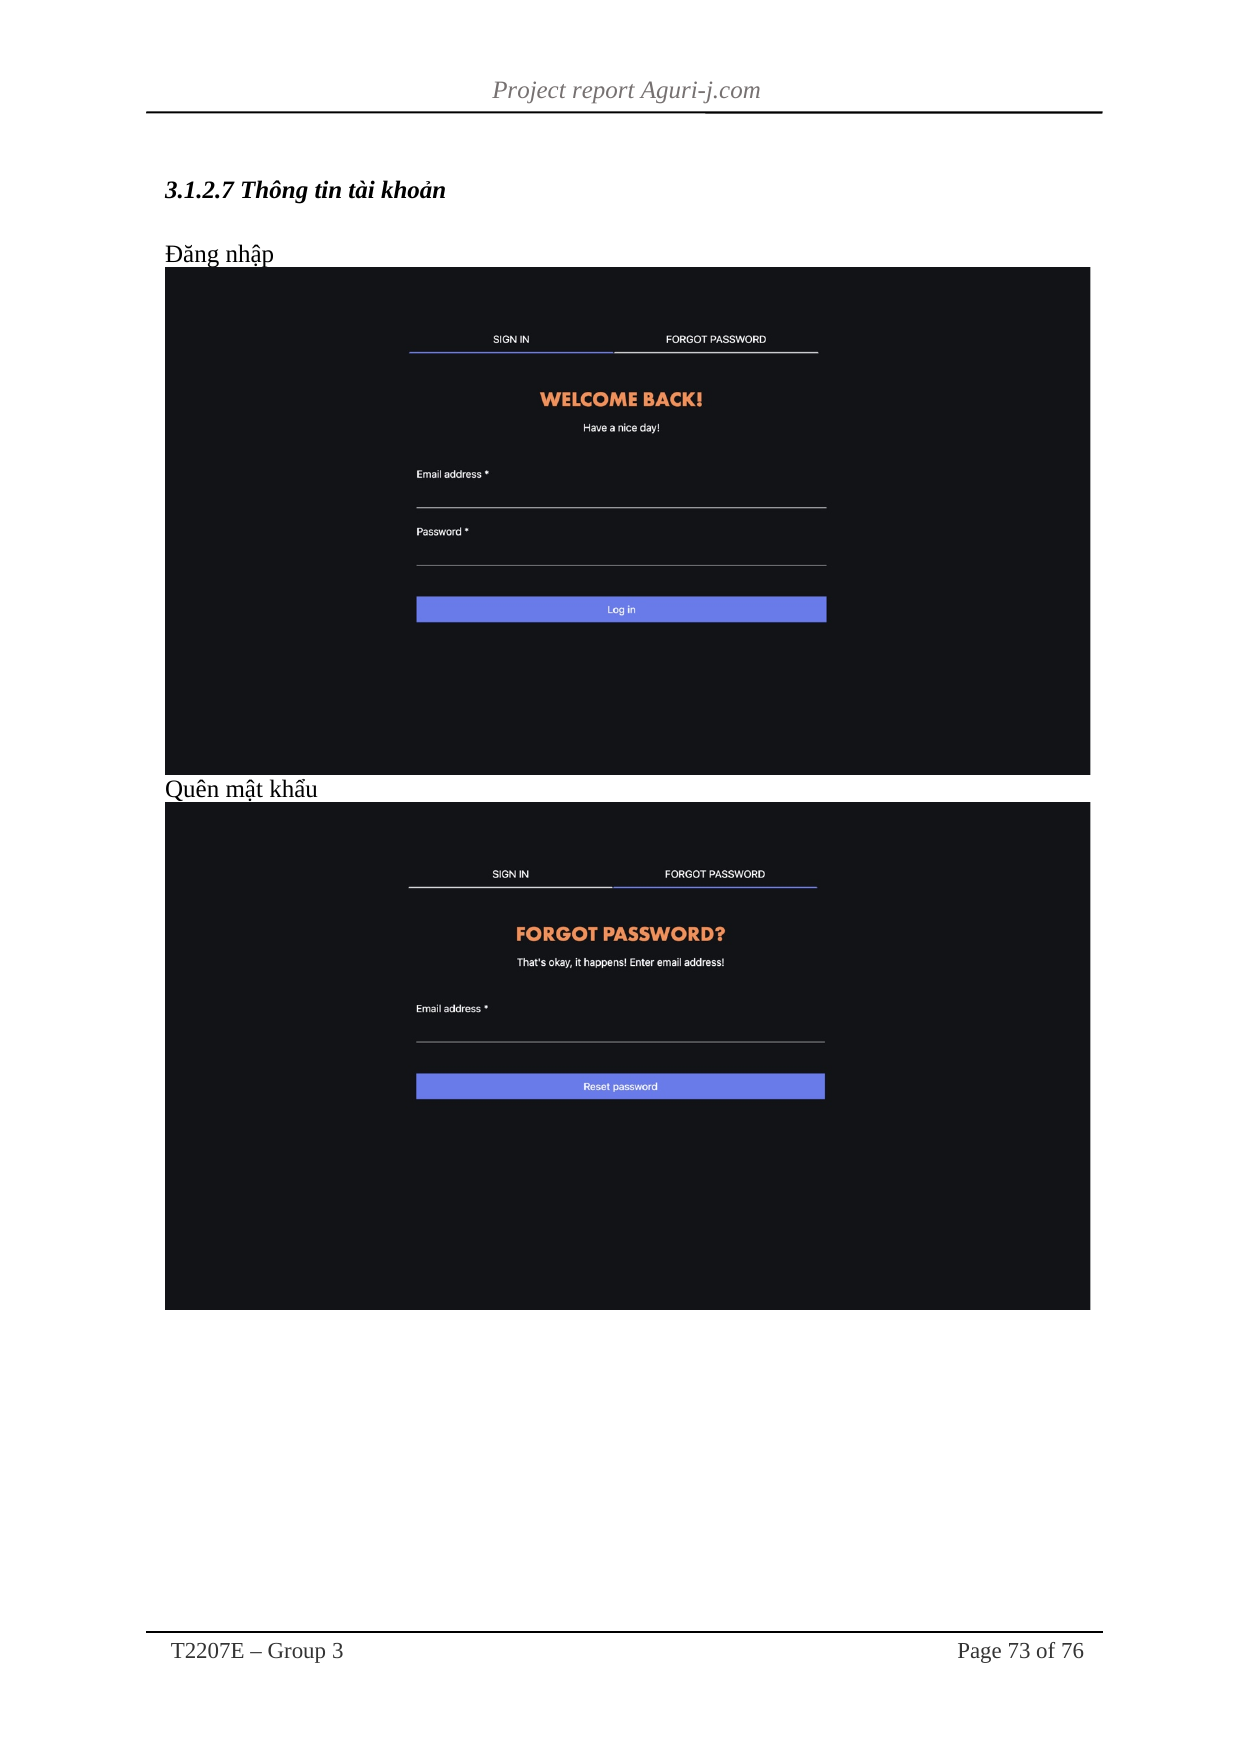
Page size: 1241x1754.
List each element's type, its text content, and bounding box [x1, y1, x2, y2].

text Quên mật khẩu [165, 775, 1090, 802]
subtitle 3.1.2.7 Thông tin tài khoản [165, 175, 1090, 204]
picture [165, 267, 1091, 775]
picture [165, 802, 1091, 1310]
text Đăng nhập [165, 239, 1090, 267]
